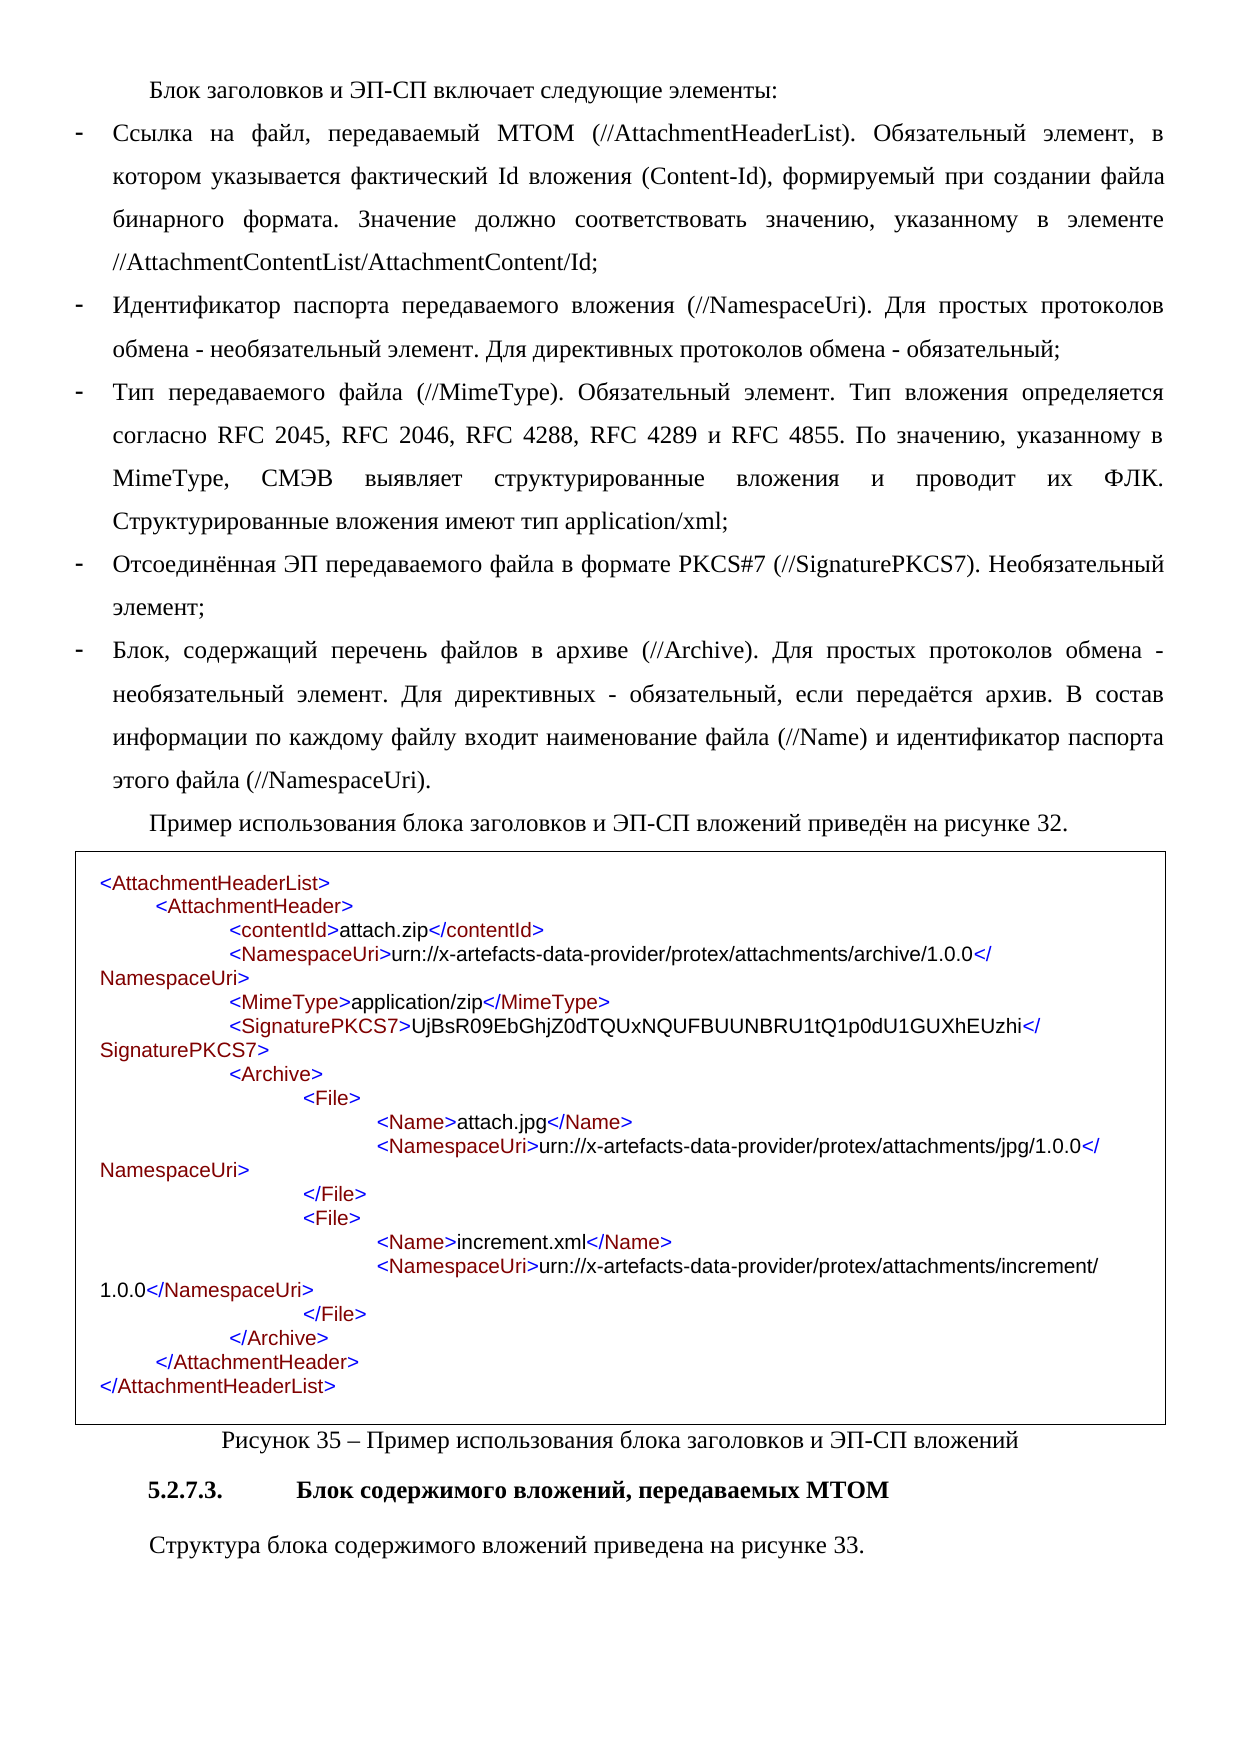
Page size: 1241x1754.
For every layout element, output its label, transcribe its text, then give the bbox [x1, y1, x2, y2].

text Блок заголовков и ЭП-СП включает следующие элементы: [75, 75, 1165, 104]
text Тип передаваемого файла (//MimeType). Обязательный элемент. Тип вложения определяется согласно RFC 2045, RFC 2046, RFC 4288, RFC 4289 и RFC 4855. По значению, указанному в MimeType, СМЭВ выявляет структурированные вложения и проводит их ФЛК. Структурированные вложения имеют тип application/xml; [75, 377, 1165, 535]
text Структура блока содержимого вложений приведена на рисунке 33. [75, 1531, 1165, 1559]
text Рисунок 35 – Пример использования блока заголовков и ЭП-СП вложений [75, 1425, 1165, 1454]
text Ссылка на файл, передаваемый МТОМ (//AttachmentHeaderList). Обязательный элемент, в котором указывается фактический Id вложения (Content-Id), формируемый при создании файла бинарного формата. Значение должно соответствовать значению, указанному в элементе //AttachmentContentList/AttachmentContent/Id; [75, 118, 1165, 276]
text Отсоединённая ЭП передаваемого файла в формате PKCS#7 (//SignaturePKCS7). Необязательный элемент; [75, 549, 1165, 621]
table_header <AttachmentHeaderList> <AttachmentHeader> <contentId>attach.zip</contentId> <NamespaceUri>urn://x-artefacts-data-provider/protex/attachments/archive/1.0.0</NamespaceUri> <MimeType>application/zip</MimeType> <SignaturePKCS7>UjBsR09EbGhjZ0dTQUxNQUFBUUNBRU1tQ1p0dU1GUXhEUzhi</SignaturePKCS7> <Archive> <File> <Name>attach.jpg</Name> <NamespaceUri>urn://x-artefacts-data-provider/protex/attachments/jpg/1.0.0</NamespaceUri> </File> <File> <Name>increment.xml</Name> <NamespaceUri>urn://x-artefacts-data-provider/protex/attachments/increment/1.0.0</NamespaceUri> </File> </Archive> </AttachmentHeader> </AttachmentHeaderList> [76, 852, 1165, 1424]
text Пример использования блока заголовков и ЭП-СП вложений приведён на рисунке 32. [75, 808, 1165, 837]
text Блок, содержащий перечень файлов в архиве (//Archive). Для простых протоколов обмена - необязательный элемент. Для директивных - обязательный, если передаётся архив. В состав информации по каждому файлу входит наименование файла (//Name) и идентификатор паспорта этого файла (//NamespaceUri). [75, 636, 1165, 794]
text Блок содержимого вложений, передаваемых МТОМ [75, 1475, 1165, 1504]
text Идентификатор паспорта передаваемого вложения (//NamespaceUri). Для простых протоколов обмена - необязательный элемент. Для директивных протоколов обмена - обязательный; [75, 291, 1165, 362]
